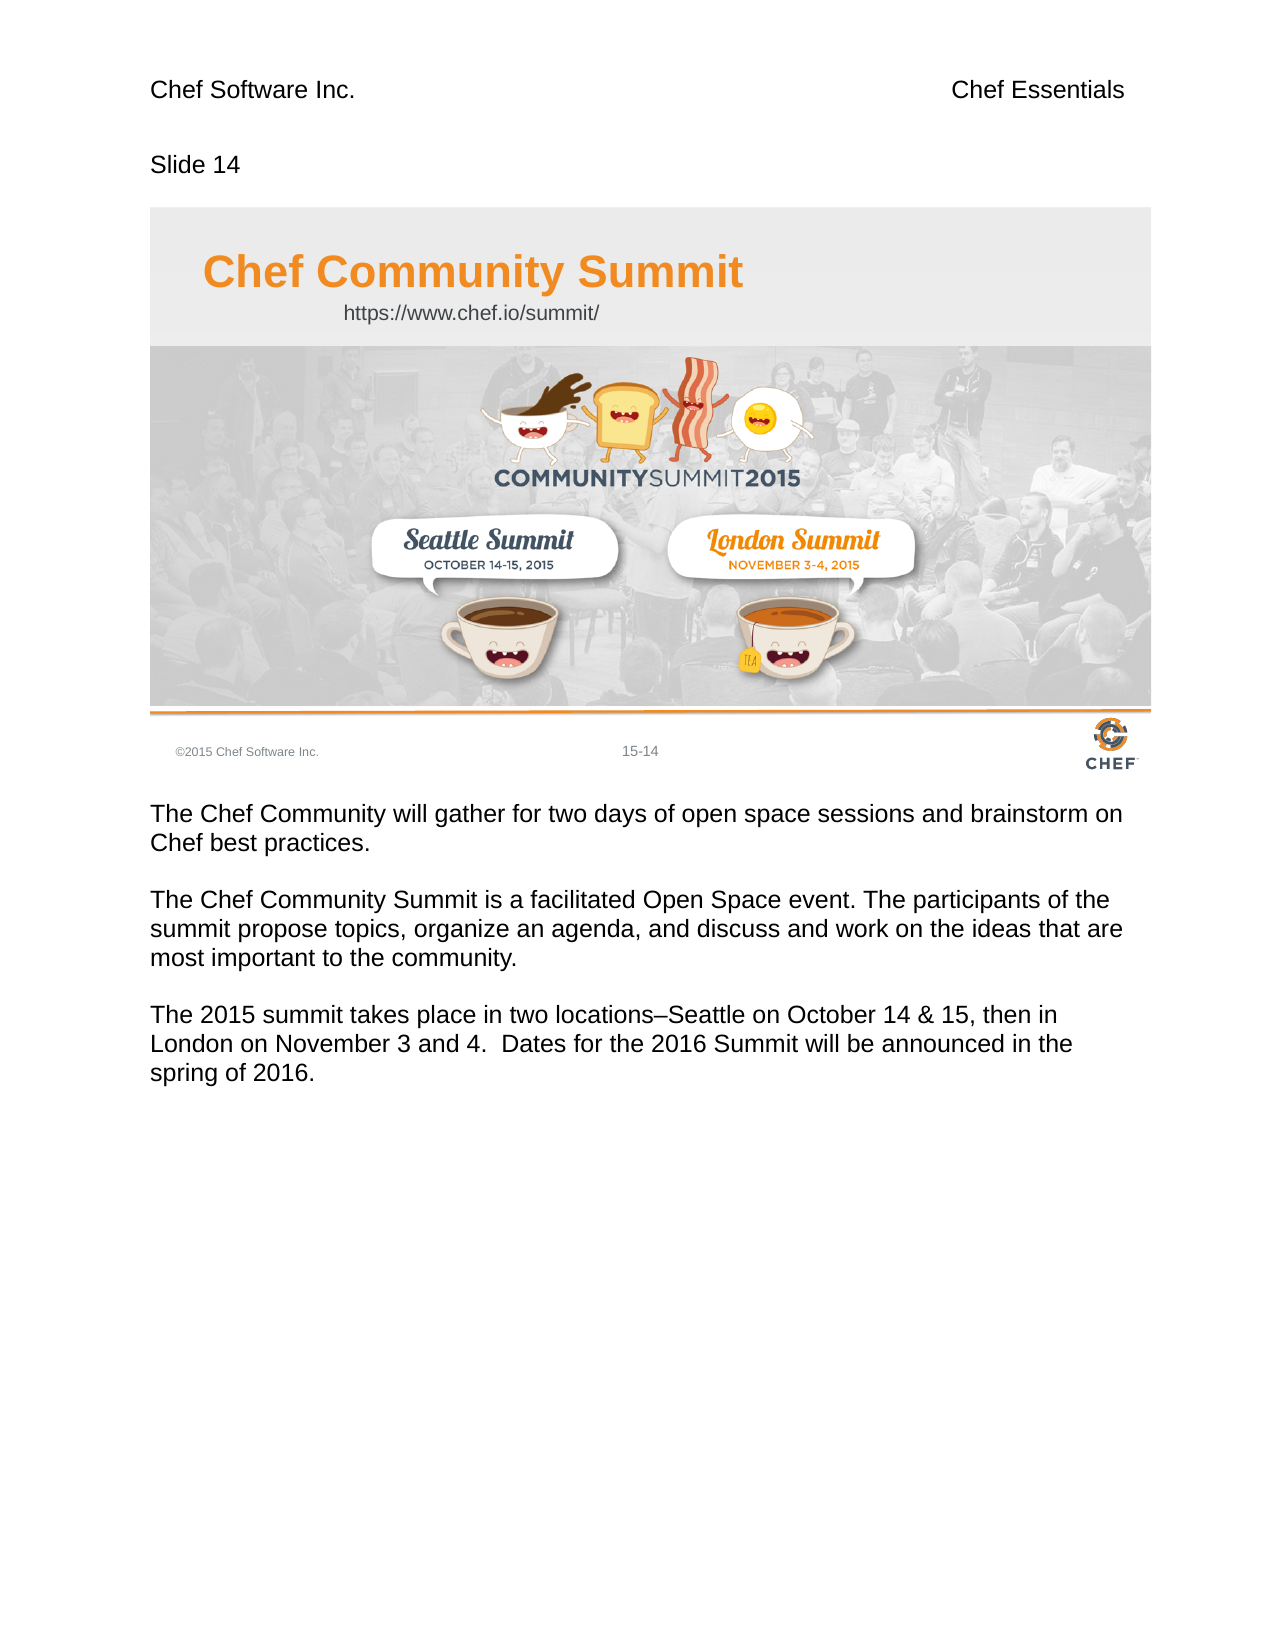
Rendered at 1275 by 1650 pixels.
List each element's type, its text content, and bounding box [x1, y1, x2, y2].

text The Chef Community Summit is a facilitated Open Space event. The participants of the summit propose topics, organize an agenda, and discuss and work on the ideas that are most important to the community. [150, 886, 1125, 972]
text The 2015 summit takes place in two locations–Seattle on October 14 & 15, then in London on November 3 and 4. Dates for the 2016 Summit will be announced in the spring of 2016. [150, 1001, 1125, 1087]
text The Chef Community will gather for two days of open space sessions and brainstorm on Chef best practices. [150, 799, 1125, 857]
text Slide 14 [150, 150, 1125, 179]
